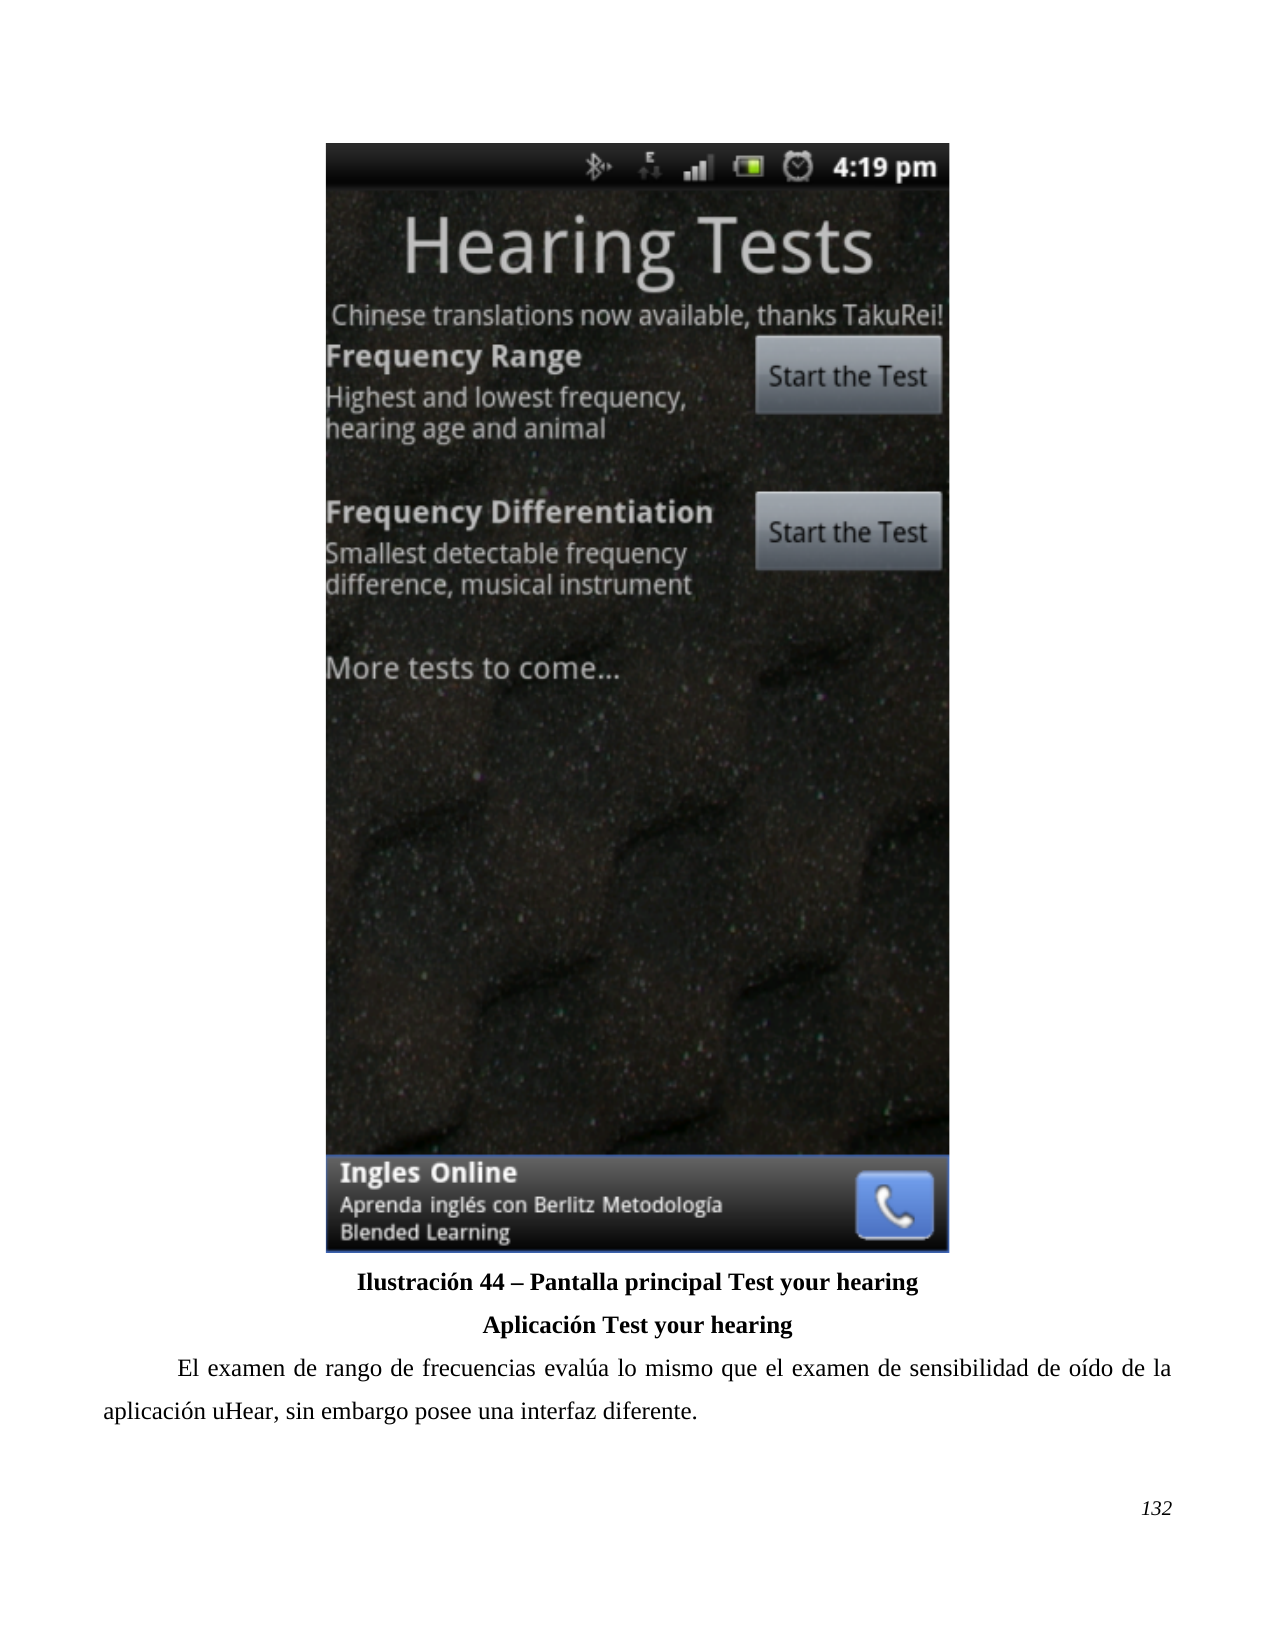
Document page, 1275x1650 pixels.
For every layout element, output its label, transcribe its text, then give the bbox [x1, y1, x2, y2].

picture [325, 143, 950, 1253]
text Aplicación Test your hearing [103, 1310, 1172, 1339]
text Ilustración 44 – Pantalla principal Test your hearing [103, 1267, 1172, 1296]
text El examen de rango de frecuencias evalúa lo mismo que el examen de sensibilidad de oído de la aplicación uHear, sin embargo posee una interfaz diferente. [103, 1353, 1172, 1425]
